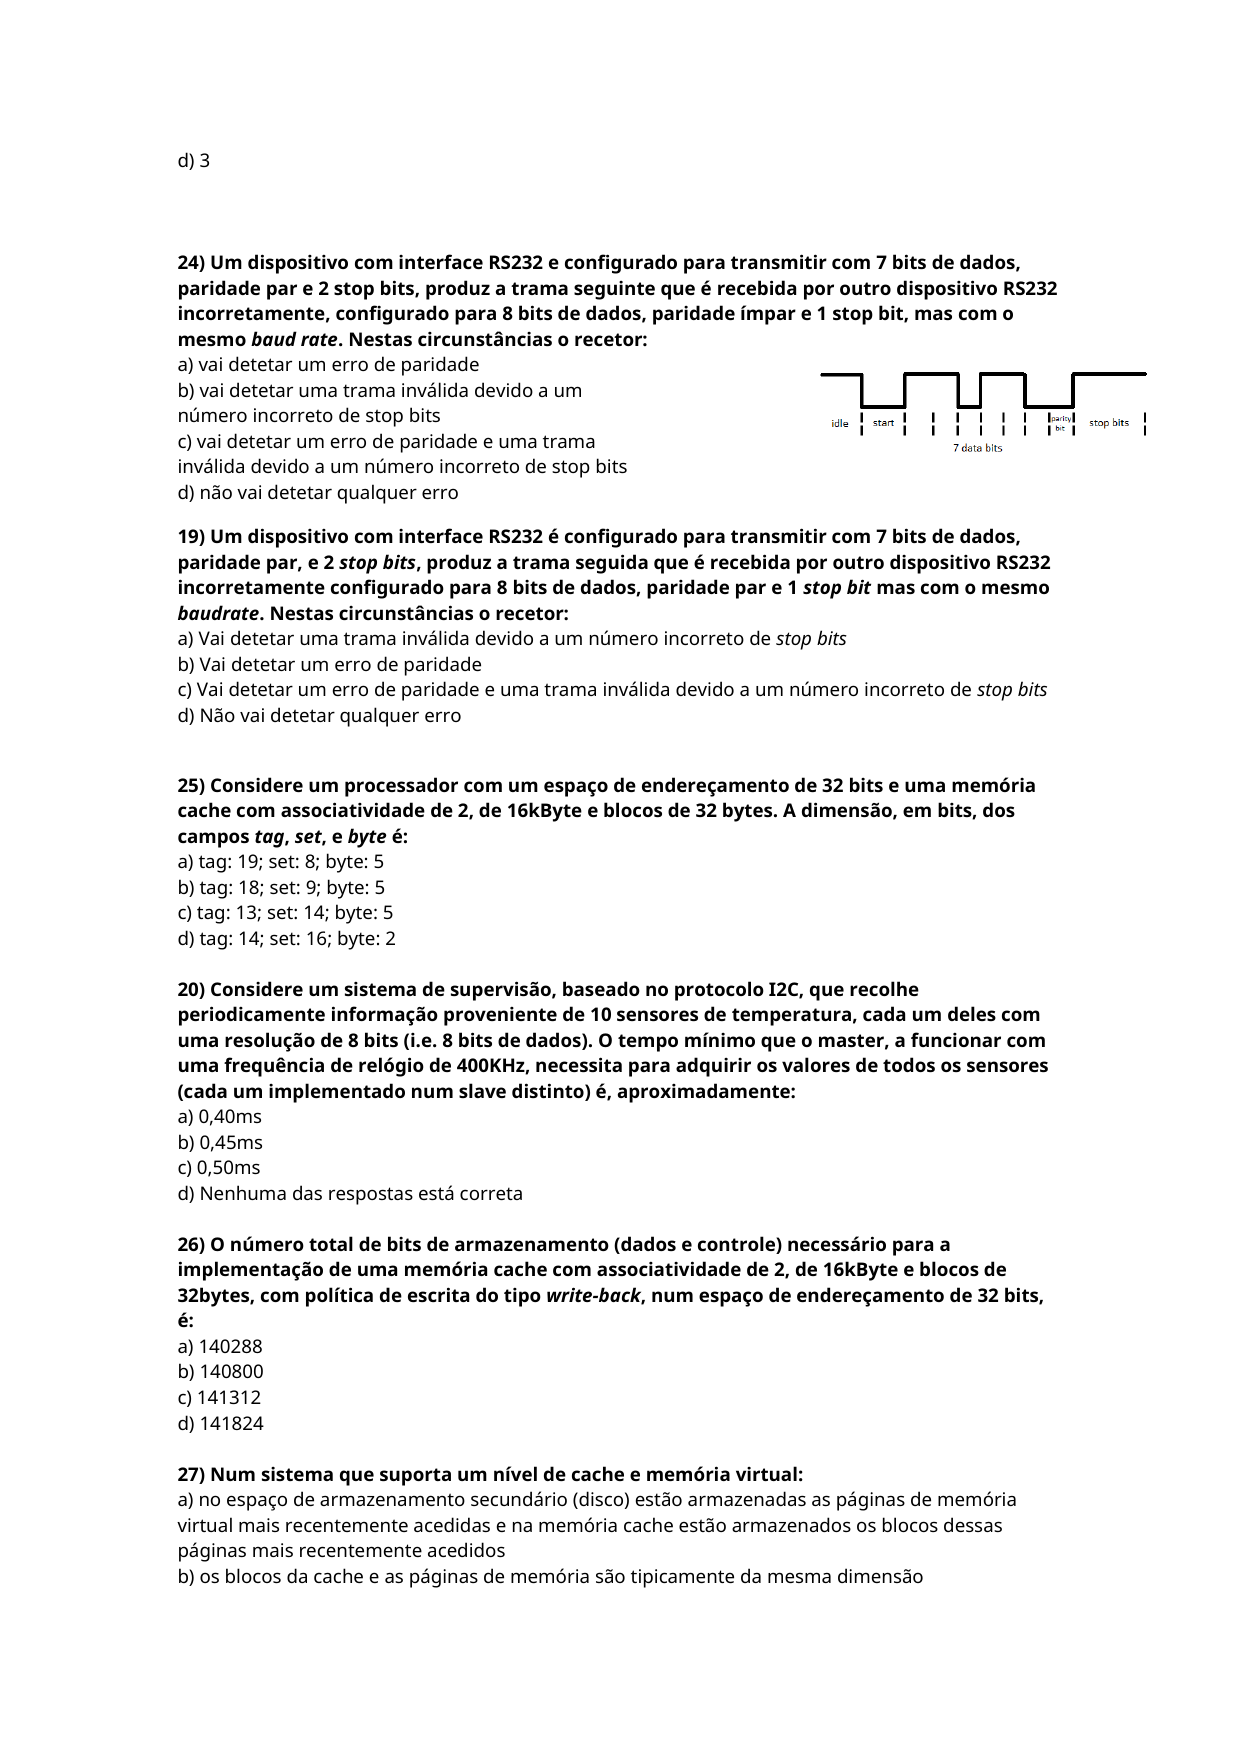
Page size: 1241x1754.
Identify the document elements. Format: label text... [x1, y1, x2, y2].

text b) vai detetar uma trama inválida devido a um [177, 377, 1063, 403]
text b) Vai detetar um erro de paridade [177, 651, 1063, 677]
text d) tag: 14; set: 16; byte: 2 [177, 925, 1063, 951]
text 27) Num sistema que suporta um nível de cache e memória virtual: [177, 1461, 1063, 1486]
text a) 0,40ms [177, 1104, 1063, 1129]
text a) 140288 [177, 1333, 1063, 1359]
text c) tag: 13; set: 14; byte: 5 [177, 899, 1063, 925]
text c) vai detetar um erro de paridade e uma trama [177, 428, 1063, 454]
text d) Nenhuma das respostas está correta [177, 1180, 1063, 1206]
text d) 141824 [177, 1410, 1063, 1435]
text d) não vai detetar qualquer erro [177, 479, 1063, 505]
text d) 3 [177, 148, 1063, 173]
text a) tag: 19; set: 8; byte: 5 [177, 848, 1063, 874]
text c) Vai detetar um erro de paridade e uma trama inválida devido a um número incorreto de stop bits [177, 677, 1063, 702]
text a) no espaço de armazenamento secundário (disco) estão armazenadas as páginas de memória virtual mais recentemente acedidas e na memória cache estão armazenados os blocos dessas páginas mais recentemente acedidos [177, 1486, 1063, 1563]
text inválida devido a um número incorreto de stop bits [177, 454, 1063, 479]
text 19) Um dispositivo com interface RS232 é configurado para transmitir com 7 bits de dados, paridade par, e 2 stop bits, produz a trama seguida que é recebida por outro dispositivo RS232 incorretamente configurado para 8 bits de dados, paridade par e 1 stop bit mas com o mesmo baudrate. Nestas circunstâncias o recetor: [177, 523, 1063, 626]
text b) os blocos da cache e as páginas de memória são tipicamente da mesma dimensão [177, 1563, 1063, 1588]
text 20) Considere um sistema de supervisão, baseado no protocolo I2C, que recolhe periodicamente informação proveniente de 10 sensores de temperatura, cada um deles com uma resolução de 8 bits (i.e. 8 bits de dados). O tempo mínimo que o master, a funcionar com uma frequência de relógio de 400KHz, necessita para adquirir os valores de todos os sensores (cada um implementado num slave distinto) é, aproximadamente: [177, 976, 1063, 1104]
text b) tag: 18; set: 9; byte: 5 [177, 874, 1063, 899]
text a) Vai detetar uma trama inválida devido a um número incorreto de stop bits [177, 626, 1063, 651]
text b) 140800 [177, 1359, 1063, 1384]
text 25) Considere um processador com um espaço de endereçamento de 32 bits e uma memória cache com associatividade de 2, de 16kByte e blocos de 32 bytes. A dimensão, em bits, dos campos tag, set, e byte é: [177, 772, 1063, 848]
text 24) Um dispositivo com interface RS232 e configurado para transmitir com 7 bits de dados, paridade par e 2 stop bits, produz a trama seguinte que é recebida por outro dispositivo RS232 incorretamente, configurado para 8 bits de dados, paridade ímpar e 1 stop bit, mas com o mesmo baud rate. Nestas circunstâncias o recetor: [177, 250, 1063, 352]
text 26) O número total de bits de armazenamento (dados e controle) necessário para a implementação de uma memória cache com associatividade de 2, de 16kByte e blocos de 32bytes, com política de escrita do tipo write-back, num espaço de endereçamento de 32 bits, é: [177, 1231, 1063, 1333]
text d) Não vai detetar qualquer erro [177, 702, 1063, 728]
text c) 0,50ms [177, 1155, 1063, 1180]
text b) 0,45ms [177, 1129, 1063, 1155]
text a) vai detetar um erro de paridade [177, 352, 1063, 377]
text c) 141312 [177, 1384, 1063, 1410]
text número incorreto de stop bits [177, 403, 1063, 428]
